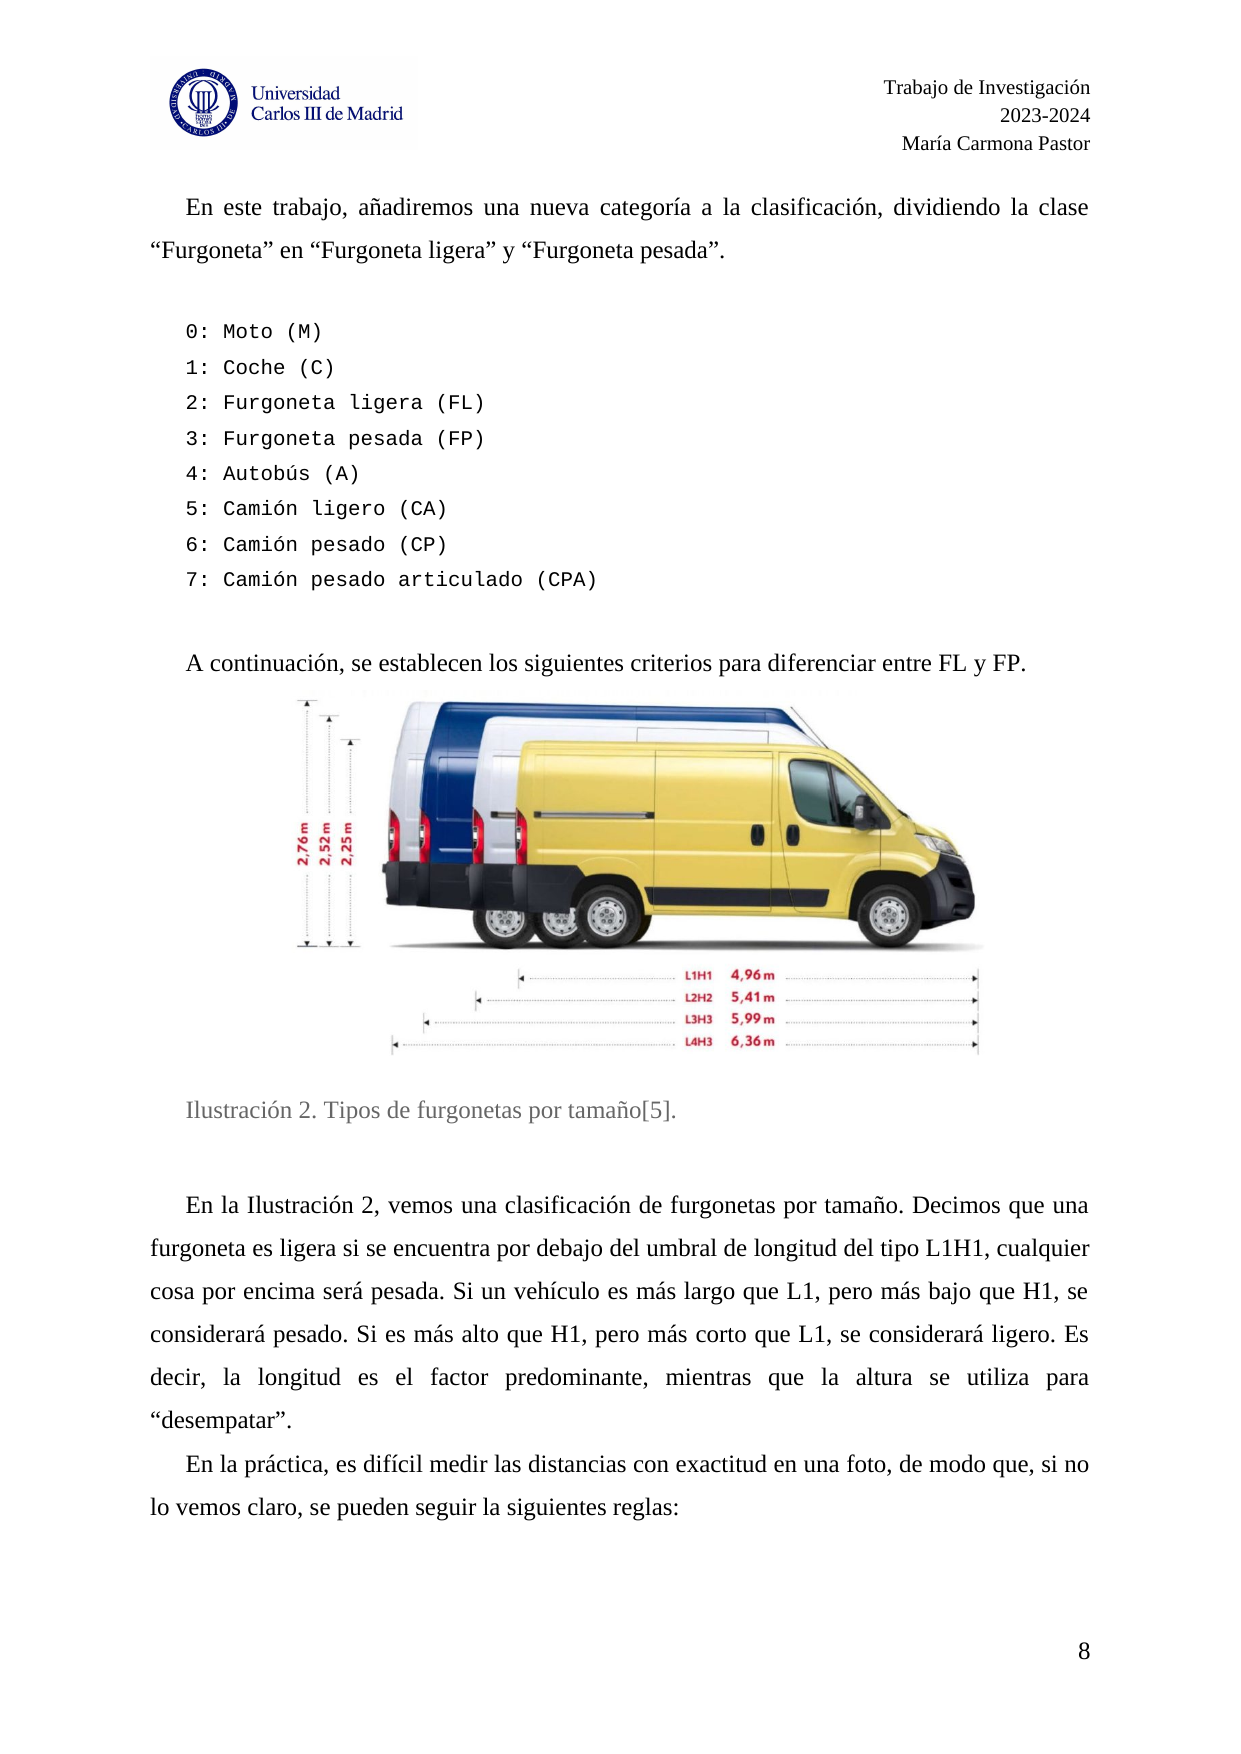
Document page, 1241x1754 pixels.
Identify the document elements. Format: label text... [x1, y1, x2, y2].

text En este trabajo, añadiremos una nueva categoría a la clasificación, dividiendo la clase “Furgoneta” en “Furgoneta ligera” y “Furgoneta pesada”. [150, 192, 1090, 264]
picture [150, 56, 419, 150]
text 2: Furgoneta ligera (FL) [150, 392, 1090, 416]
text 3: Furgoneta pesada (FP) [150, 427, 1090, 451]
text 1: Coche (C) [150, 357, 1090, 380]
text En la práctica, es difícil medir las distancias con exactitud en una foto, de modo que, si no lo vemos claro, se pueden seguir la siguientes reglas: [150, 1449, 1090, 1521]
text 6: Camión pesado (CP) [150, 534, 1090, 557]
subtitle Ilustración 2. Tipos de furgonetas por tamaño[5]. [150, 1095, 1090, 1124]
text 0: Moto (M) [150, 321, 1090, 345]
picture [291, 690, 985, 1056]
text 4: Autobús (A) [150, 463, 1090, 487]
text A continuación, se establecen los siguientes criterios para diferenciar entre FL y FP. [150, 648, 1090, 676]
text 7: Camión pesado articulado (CPA) [150, 569, 1090, 593]
text En la Ilustración 2, vemos una clasificación de furgonetas por tamaño. Decimos que una furgoneta es ligera si se encuentra por debajo del umbral de longitud del tipo L1H1, cualquier cosa por encima será pesada. Si un vehículo es más largo que L1, pero más bajo que H1, se considerará pesado. Si es más alto que H1, pero más corto que L1, se considerará ligero. Es decir, la longitud es el factor predominante, mientras que la altura se utiliza para “desempatar”. [150, 1190, 1090, 1434]
text 5: Camión ligero (CA) [150, 498, 1090, 522]
